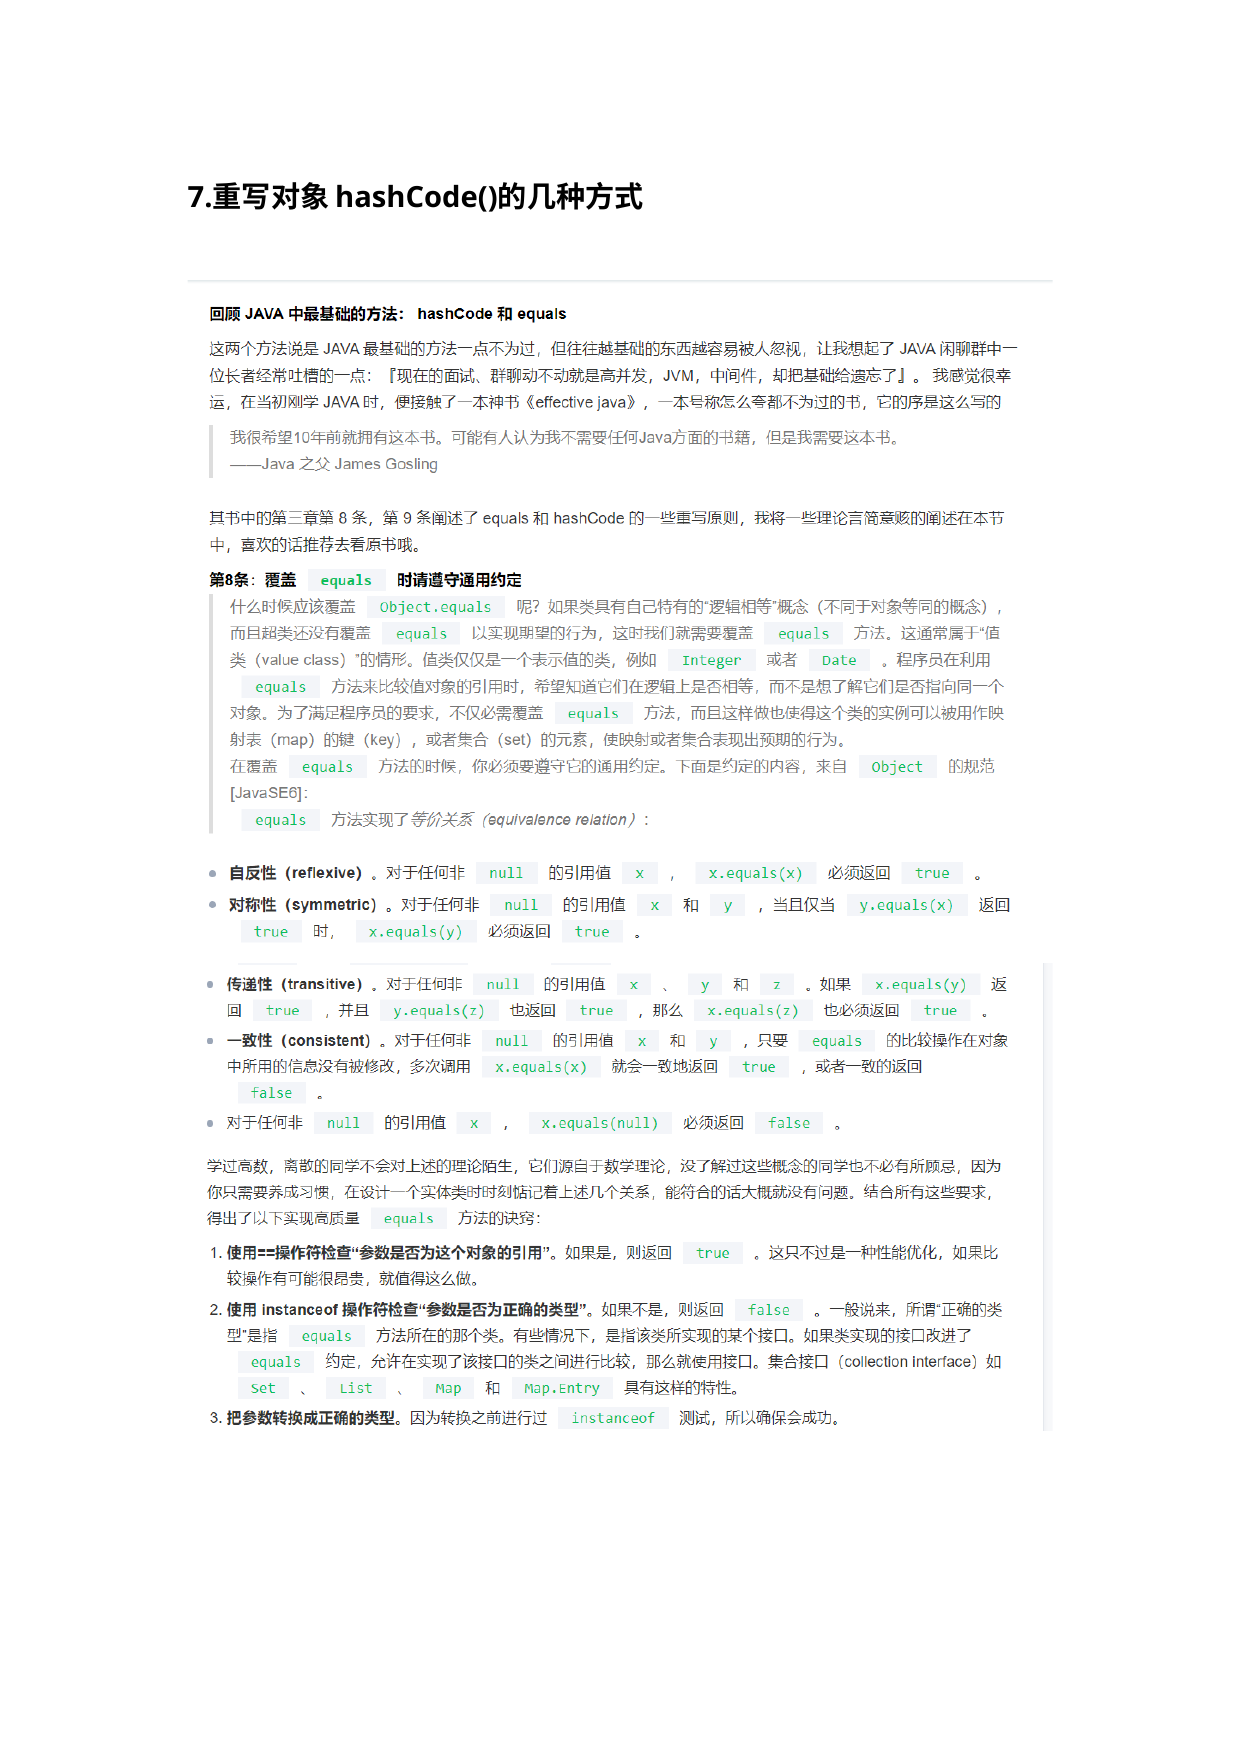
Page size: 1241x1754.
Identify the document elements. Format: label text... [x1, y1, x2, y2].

picture [187, 280, 1053, 949]
picture [187, 963, 1053, 1431]
subtitle 7.重写对象hashCode()的几种方式 [187, 162, 1053, 227]
